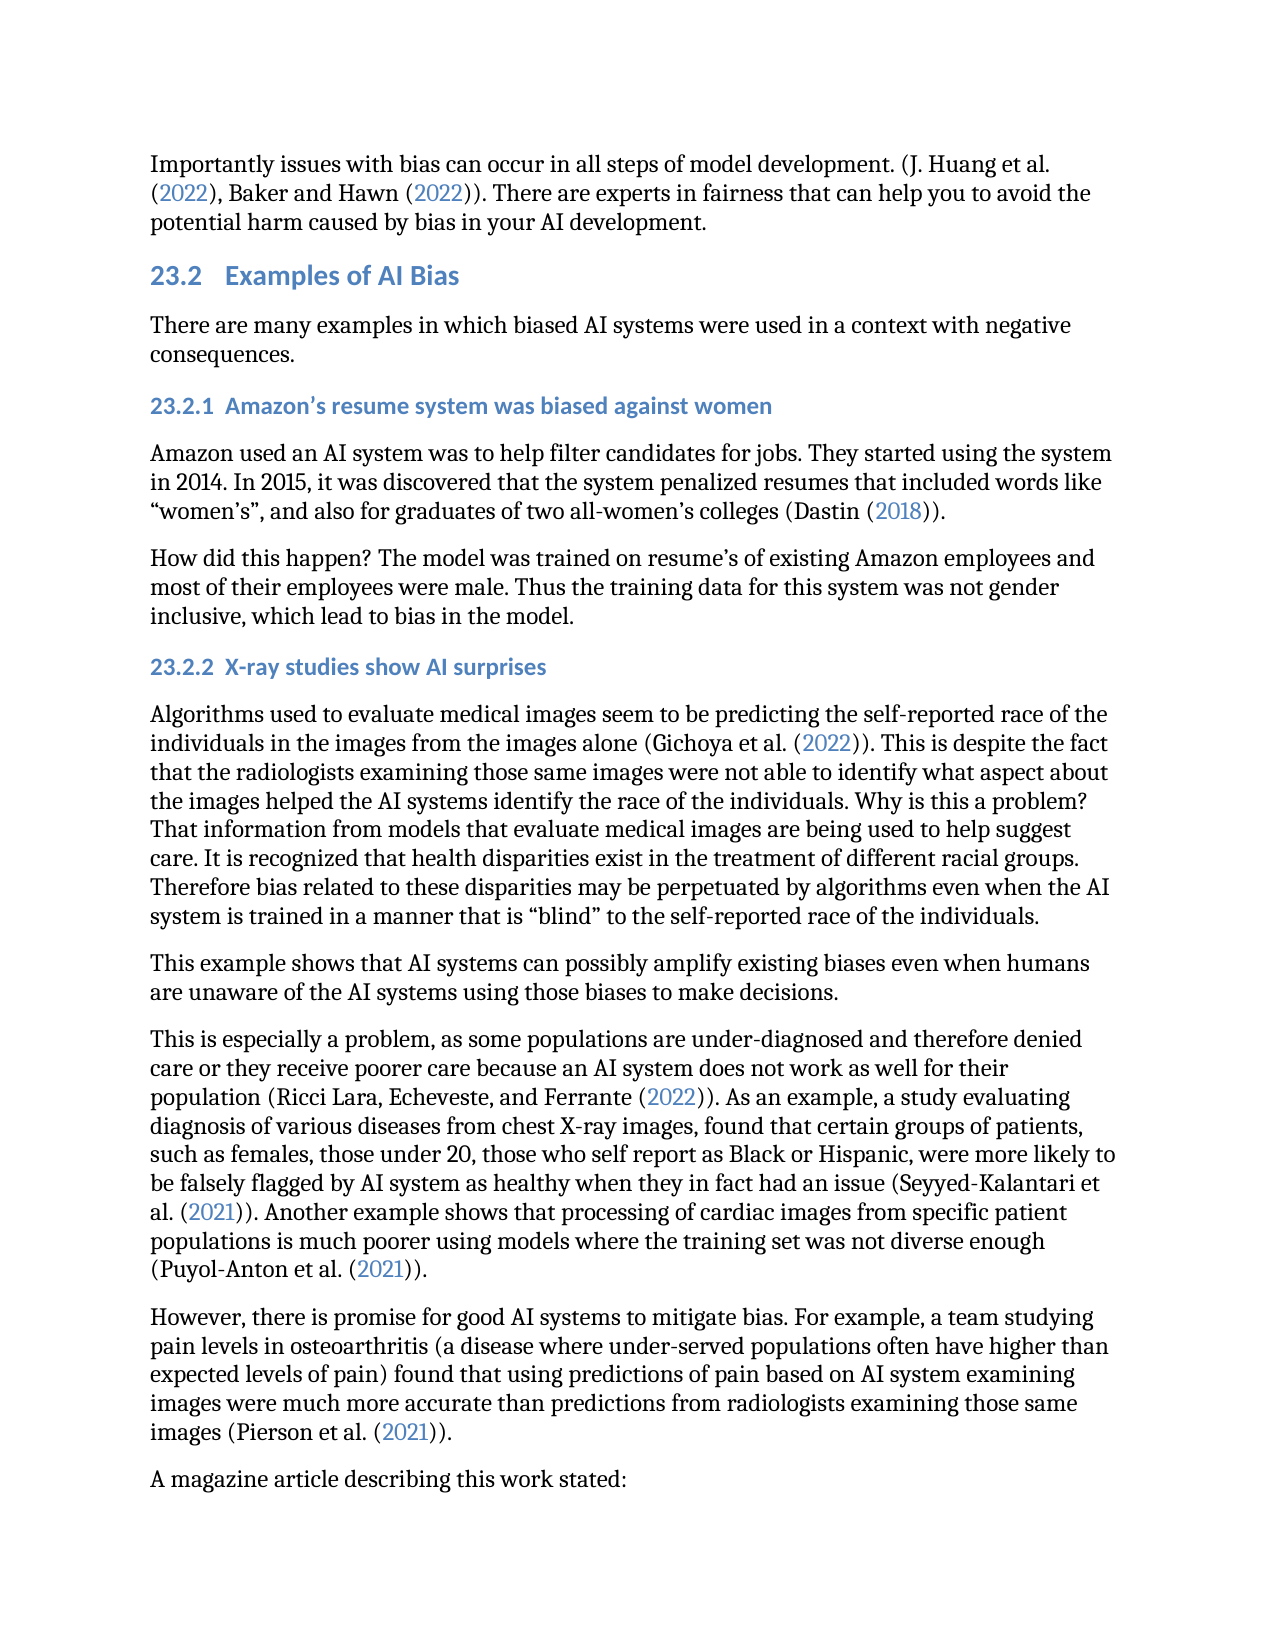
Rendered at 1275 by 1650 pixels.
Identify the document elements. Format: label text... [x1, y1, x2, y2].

text There are many examples in which biased AI systems were used in a context with negative consequences. [150, 311, 1125, 369]
text This example shows that AI systems can possibly amplify existing biases even when humans are unaware of the AI systems using those biases to make decisions. [150, 949, 1125, 1007]
text How did this happen? The model was trained on resume’s of existing Amazon employees and most of their employees were male. Thus the training data for this system was not gender inclusive, which lead to bias in the model. [150, 544, 1125, 630]
text A magazine article describing this work stated: [150, 1465, 1125, 1494]
text Importantly issues with bias can occur in all steps of model development. (J. Huang et al. (2022), Baker and Hawn (2022)). There are experts in fairness that can help you to avoid the potential harm caused by bias in your AI development. [150, 150, 1125, 236]
text However, there is promise for good AI systems to mitigate bias. For example, a team studying pain levels in osteoarthritis (a disease where under-served populations often have higher than expected levels of pain) found that using predictions of pain based on AI system examining images were much more accurate than predictions from radiologists examining those same images (Pierson et al. (2021)). [150, 1303, 1125, 1447]
text Amazon used an AI system was to help filter candidates for jobs. They started using the system in 2014. In 2015, it was discovered that the system penalized resumes that included words like “women’s”, and also for graduates of two all-women’s colleges (Dastin (2018)). [150, 439, 1125, 525]
text This is especially a problem, as some populations are under-diagnosed and therefore denied care or they receive poorer care because an AI system does not work as well for their population (Ricci Lara, Echeveste, and Ferrante (2022)). As an example, a study evaluating diagnosis of various diseases from chest X-ray images, found that certain groups of patients, such as females, those under 20, those who self report as Black or Hispanic, were more likely to be falsely flagged by AI system as healthy when they in fact had an issue (Seyyed-Kalantari et al. (2021)). Another example shows that processing of cardiac images from specific patient populations is much poorer using models where the training set was not diverse enough (Puyol-Anton et al. (2021)). [150, 1025, 1125, 1284]
subtitle 23.2.1 Amazon’s resume system was biased against women [150, 390, 1125, 420]
text Algorithms used to evaluate medical images seem to be predicting the self-reported race of the individuals in the images from the images alone (Gichoya et al. (2022)). This is despite the fact that the radiologists examining those same images were not able to identify what aspect about the images helped the AI systems identify the race of the individuals. Why is this a problem? That information from models that evaluate medical images are being used to help suggest care. It is recognized that health disparities exist in the treatment of different racial groups. Therefore bias related to these disparities may be perpetuated by algorithms even when the AI system is trained in a manner that is “blind” to the self-reported race of the individuals. [150, 700, 1125, 930]
subtitle 23.2 Examples of AI Bias [150, 257, 1125, 293]
subtitle 23.2.2 X-ray studies show AI surprises [150, 651, 1125, 682]
